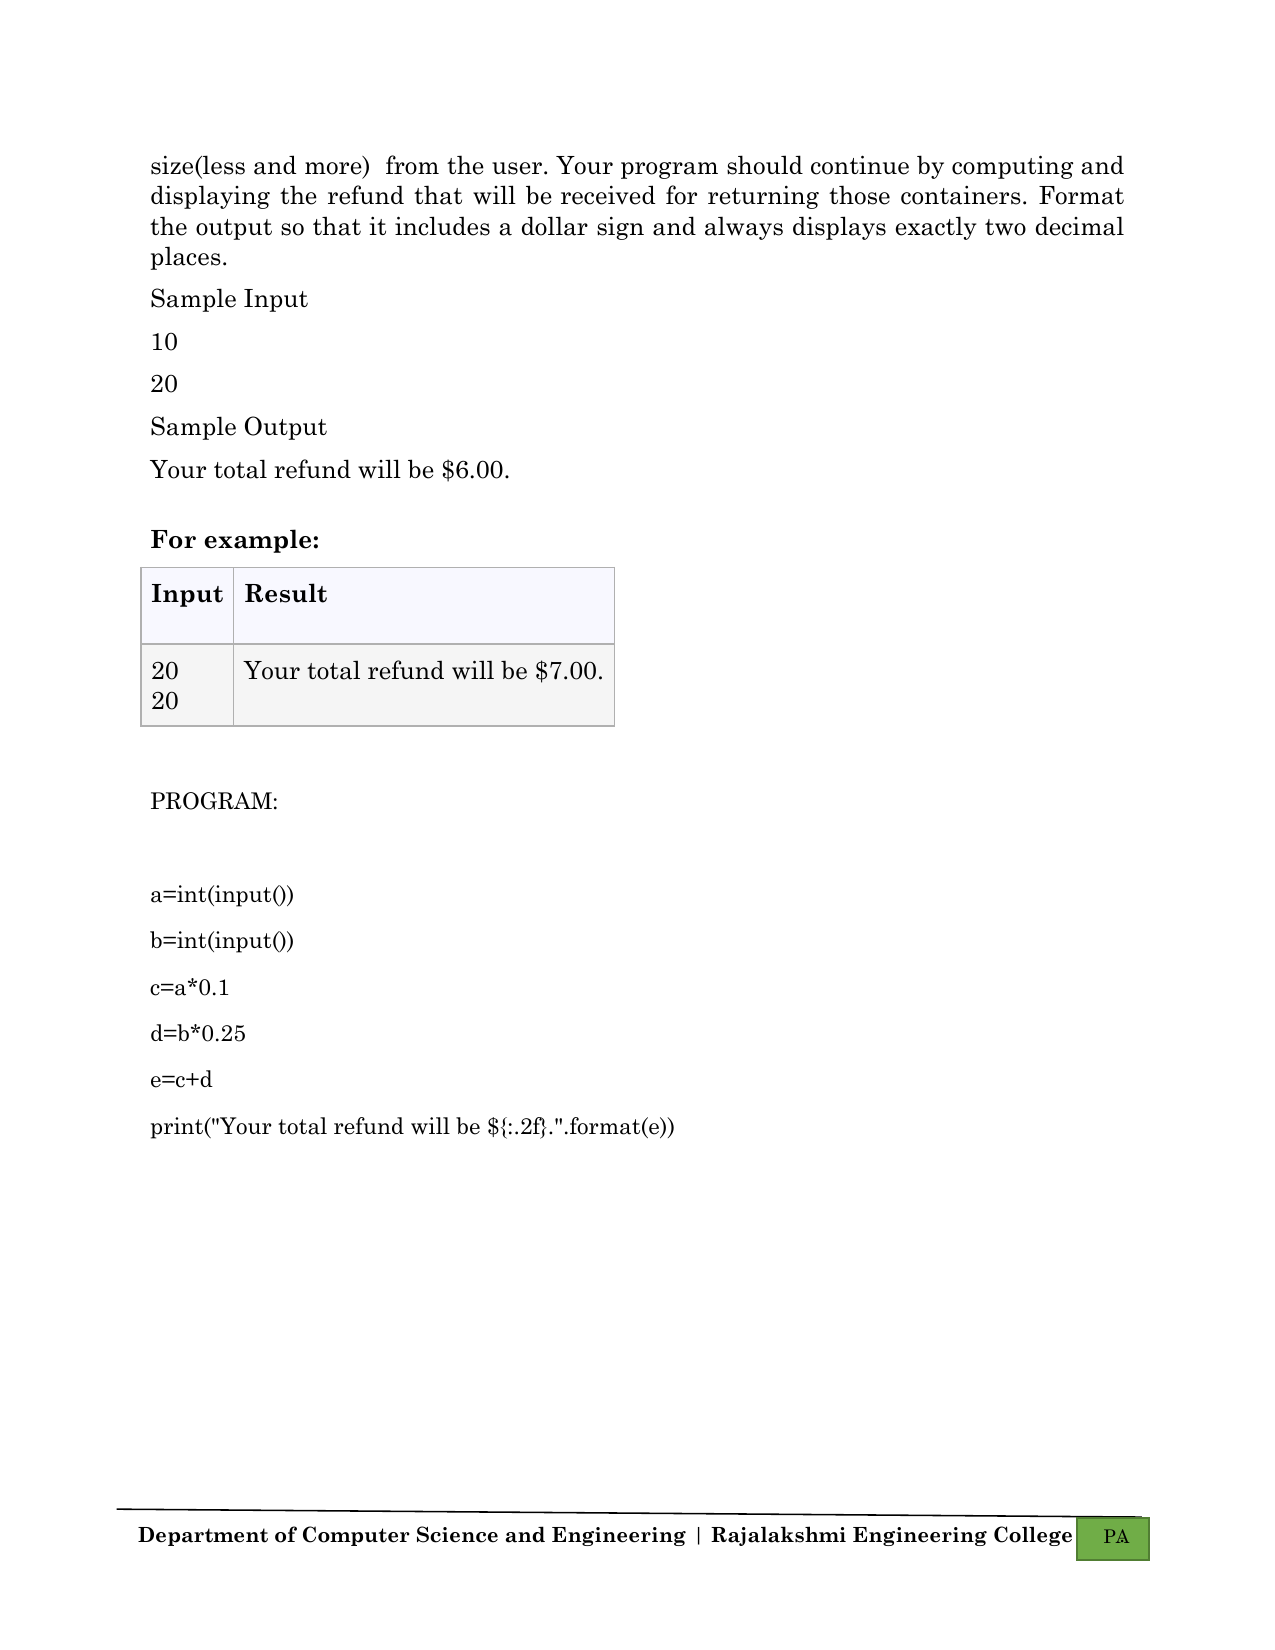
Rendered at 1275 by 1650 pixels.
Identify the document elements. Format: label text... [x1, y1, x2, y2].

text Your total refund will be $6.00. [150, 453, 1125, 511]
text 20 [150, 368, 1125, 398]
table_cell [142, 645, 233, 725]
text a=int(input()) [150, 879, 1125, 907]
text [150, 150, 1125, 270]
text b=int(input()) [150, 926, 1125, 953]
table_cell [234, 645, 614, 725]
text c=a*0.1 [150, 972, 1125, 1000]
text print("Your total refund will be ${:.2f}.".format(e)) [150, 1112, 1125, 1139]
text 10 [150, 326, 1125, 356]
text Sample Input [150, 283, 1125, 313]
text Sample Output [150, 411, 1125, 441]
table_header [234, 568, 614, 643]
text e=c+d [150, 1065, 1125, 1093]
text d=b*0.25 [150, 1019, 1125, 1046]
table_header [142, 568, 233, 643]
text For example: [150, 524, 1125, 554]
text PROGRAM: [150, 786, 1125, 814]
